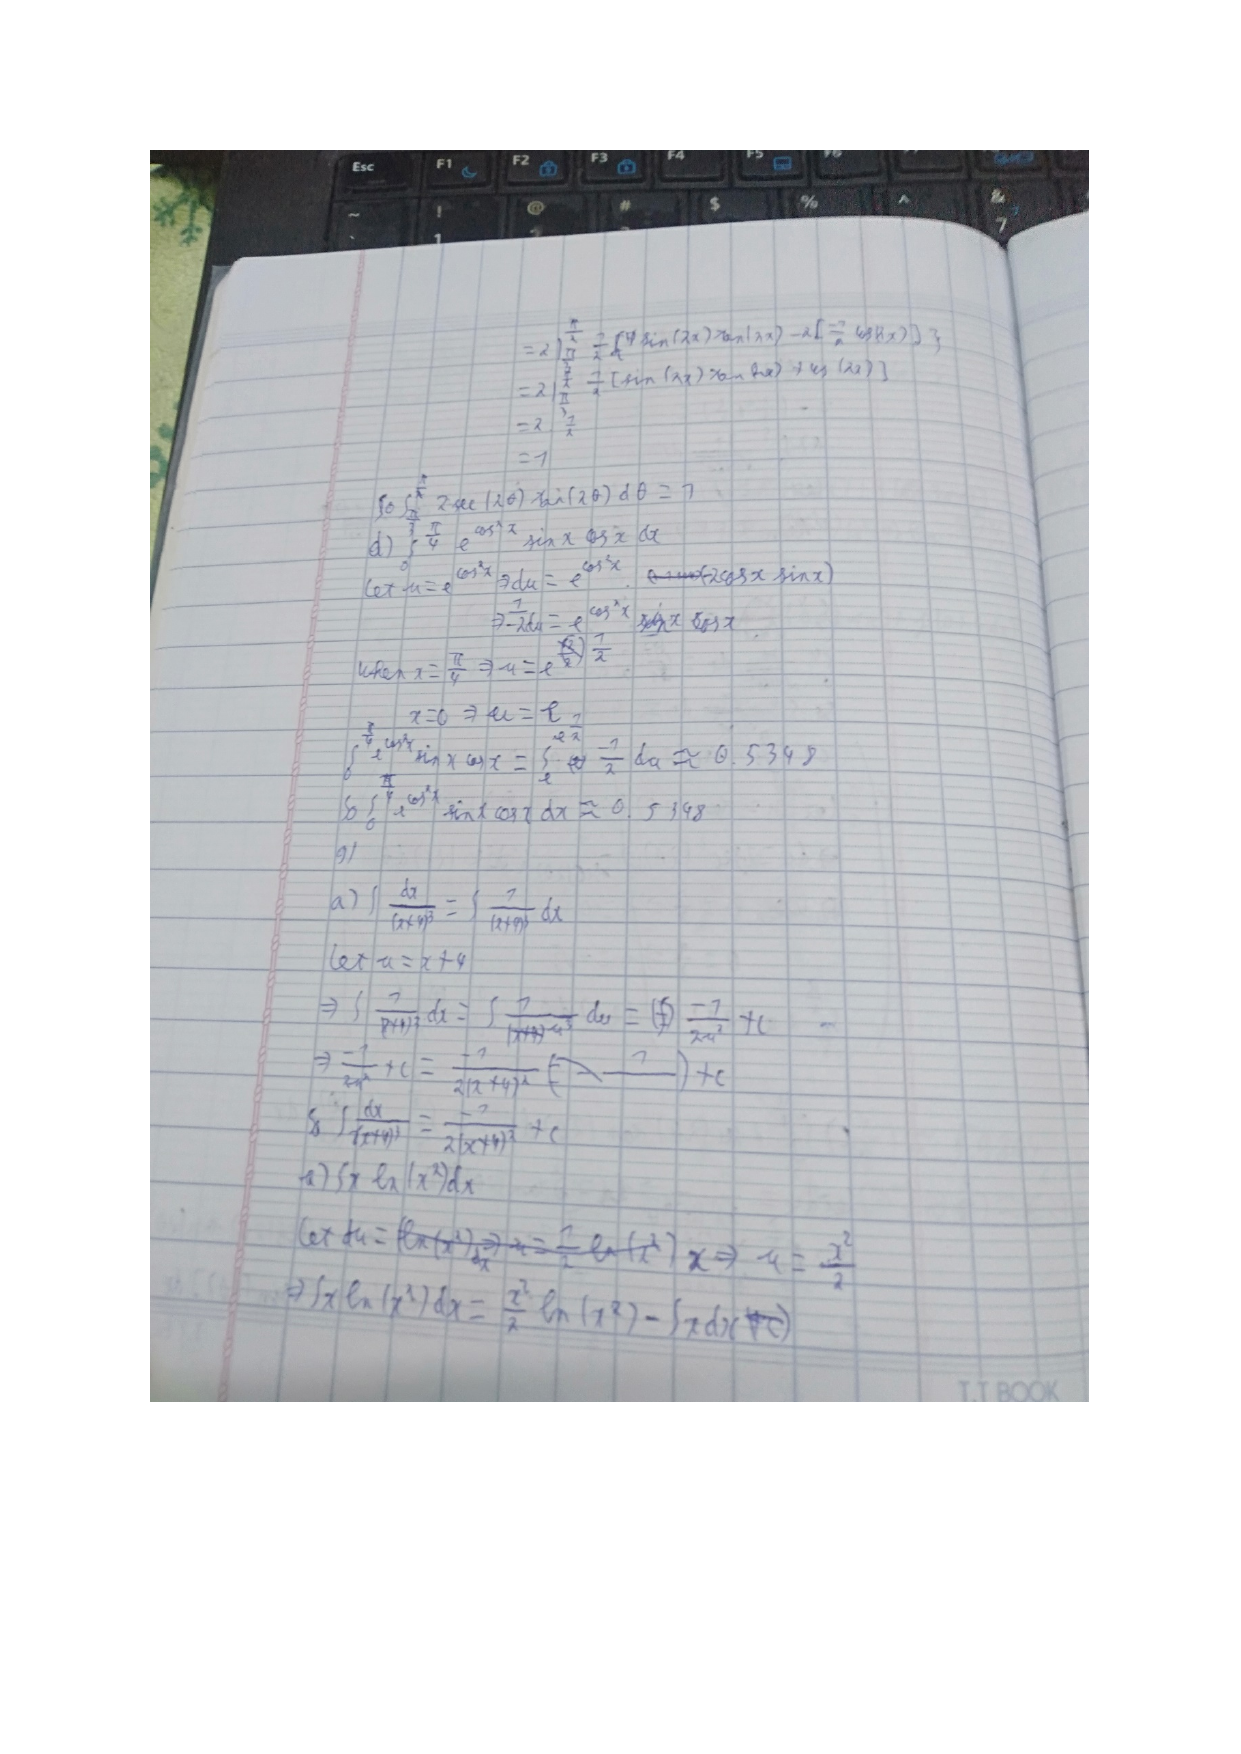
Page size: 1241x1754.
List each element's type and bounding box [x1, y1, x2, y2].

picture [150, 150, 1089, 1402]
